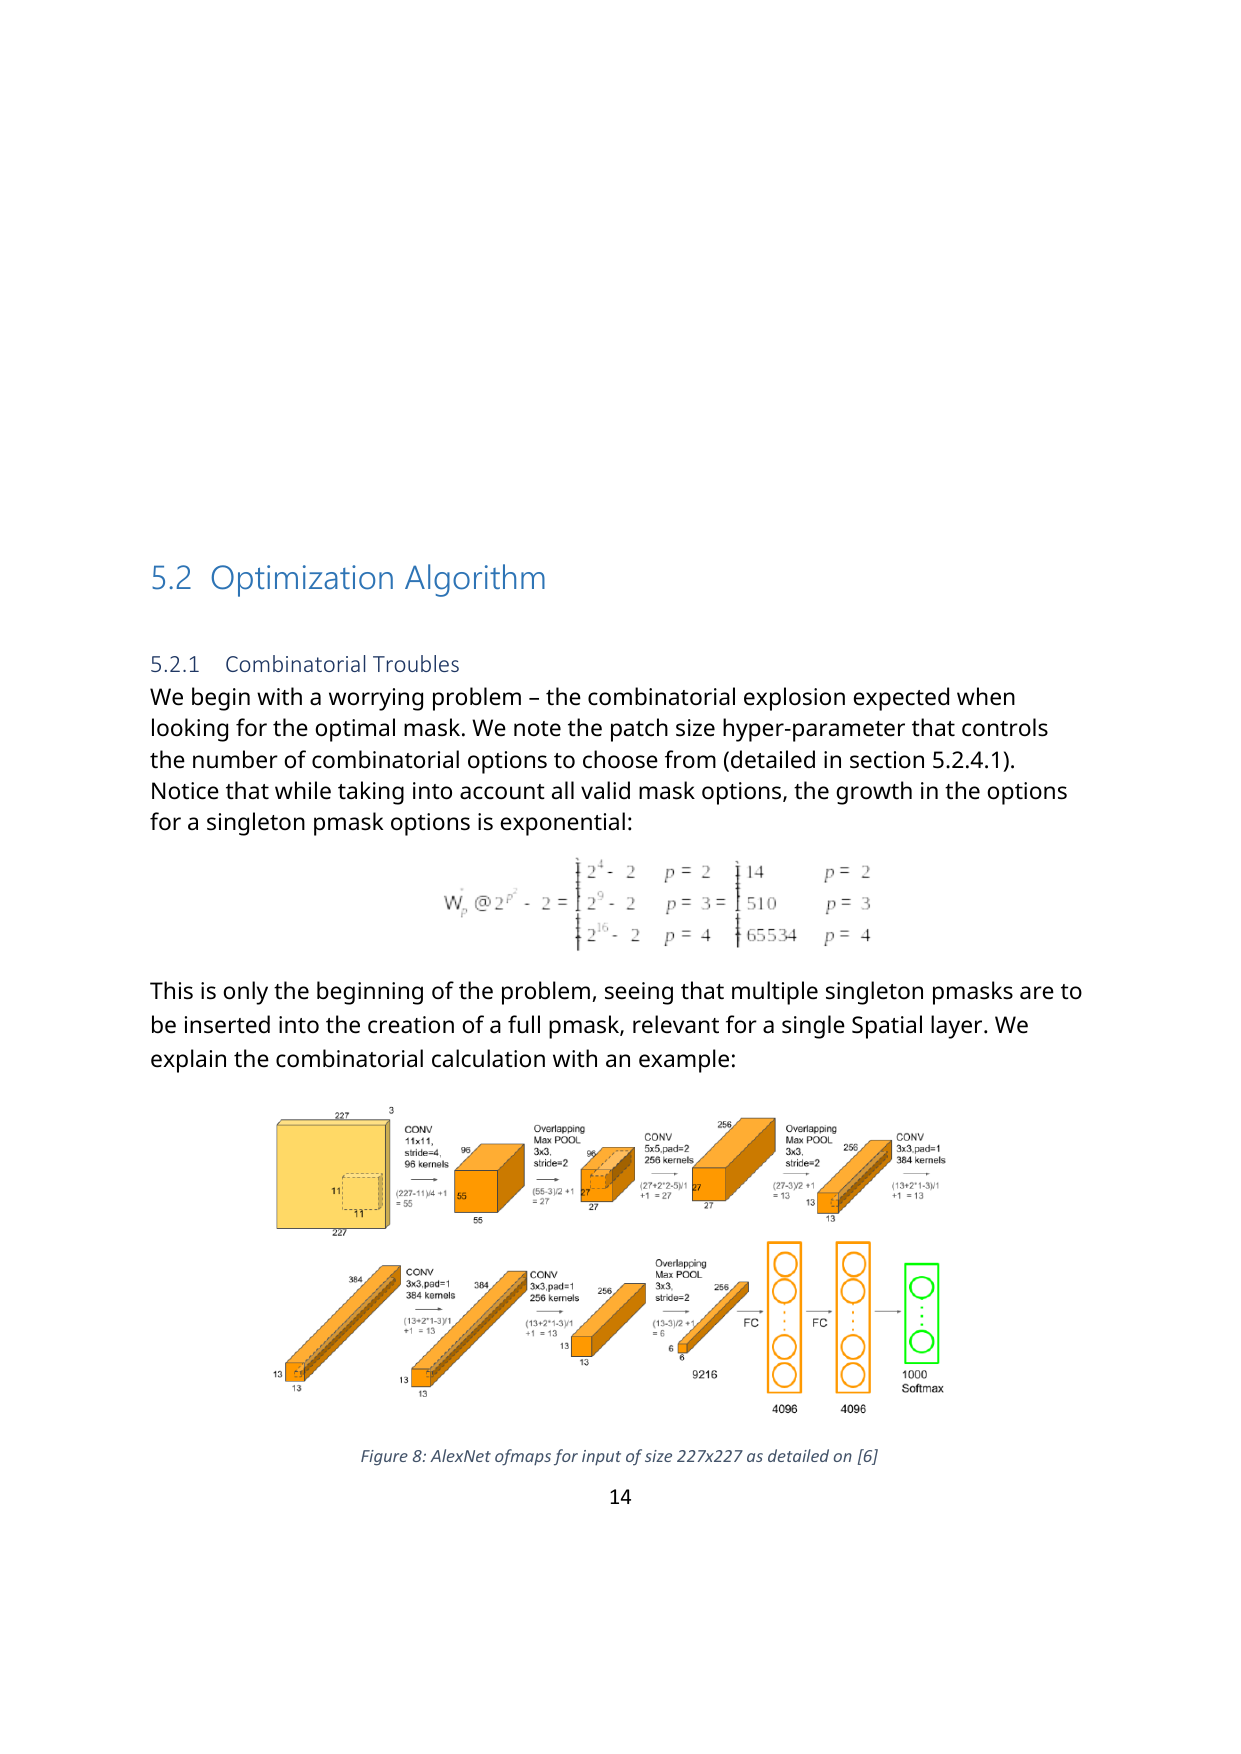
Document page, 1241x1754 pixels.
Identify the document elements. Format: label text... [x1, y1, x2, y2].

text This is only the beginning of the problem, seeing that multiple singleton pmasks are to be inserted into the creation of a full pmask, relevant for a single Spatial layer. We explain the combinatorial calculation with an example: [150, 975, 1090, 1074]
text Figure 8: AlexNet ofmaps for input of size 227x227 as detailed on [150, 1444, 1090, 1467]
text We begin with a worrying problem – the combinatorial explosion expected when looking for the optimal mask. We note the patch size hyper-parameter that controls the number of combinatorial options to choose from (detailed in section 5.2.4.1). Notice that while taking into account all valid mask options, the growth in the options for a singleton pmask options is exponential: [150, 681, 1090, 837]
subtitle Optimization Algorithm [150, 553, 1090, 598]
subtitle Combinatorial Troubles [150, 648, 1090, 679]
picture [262, 1093, 978, 1426]
